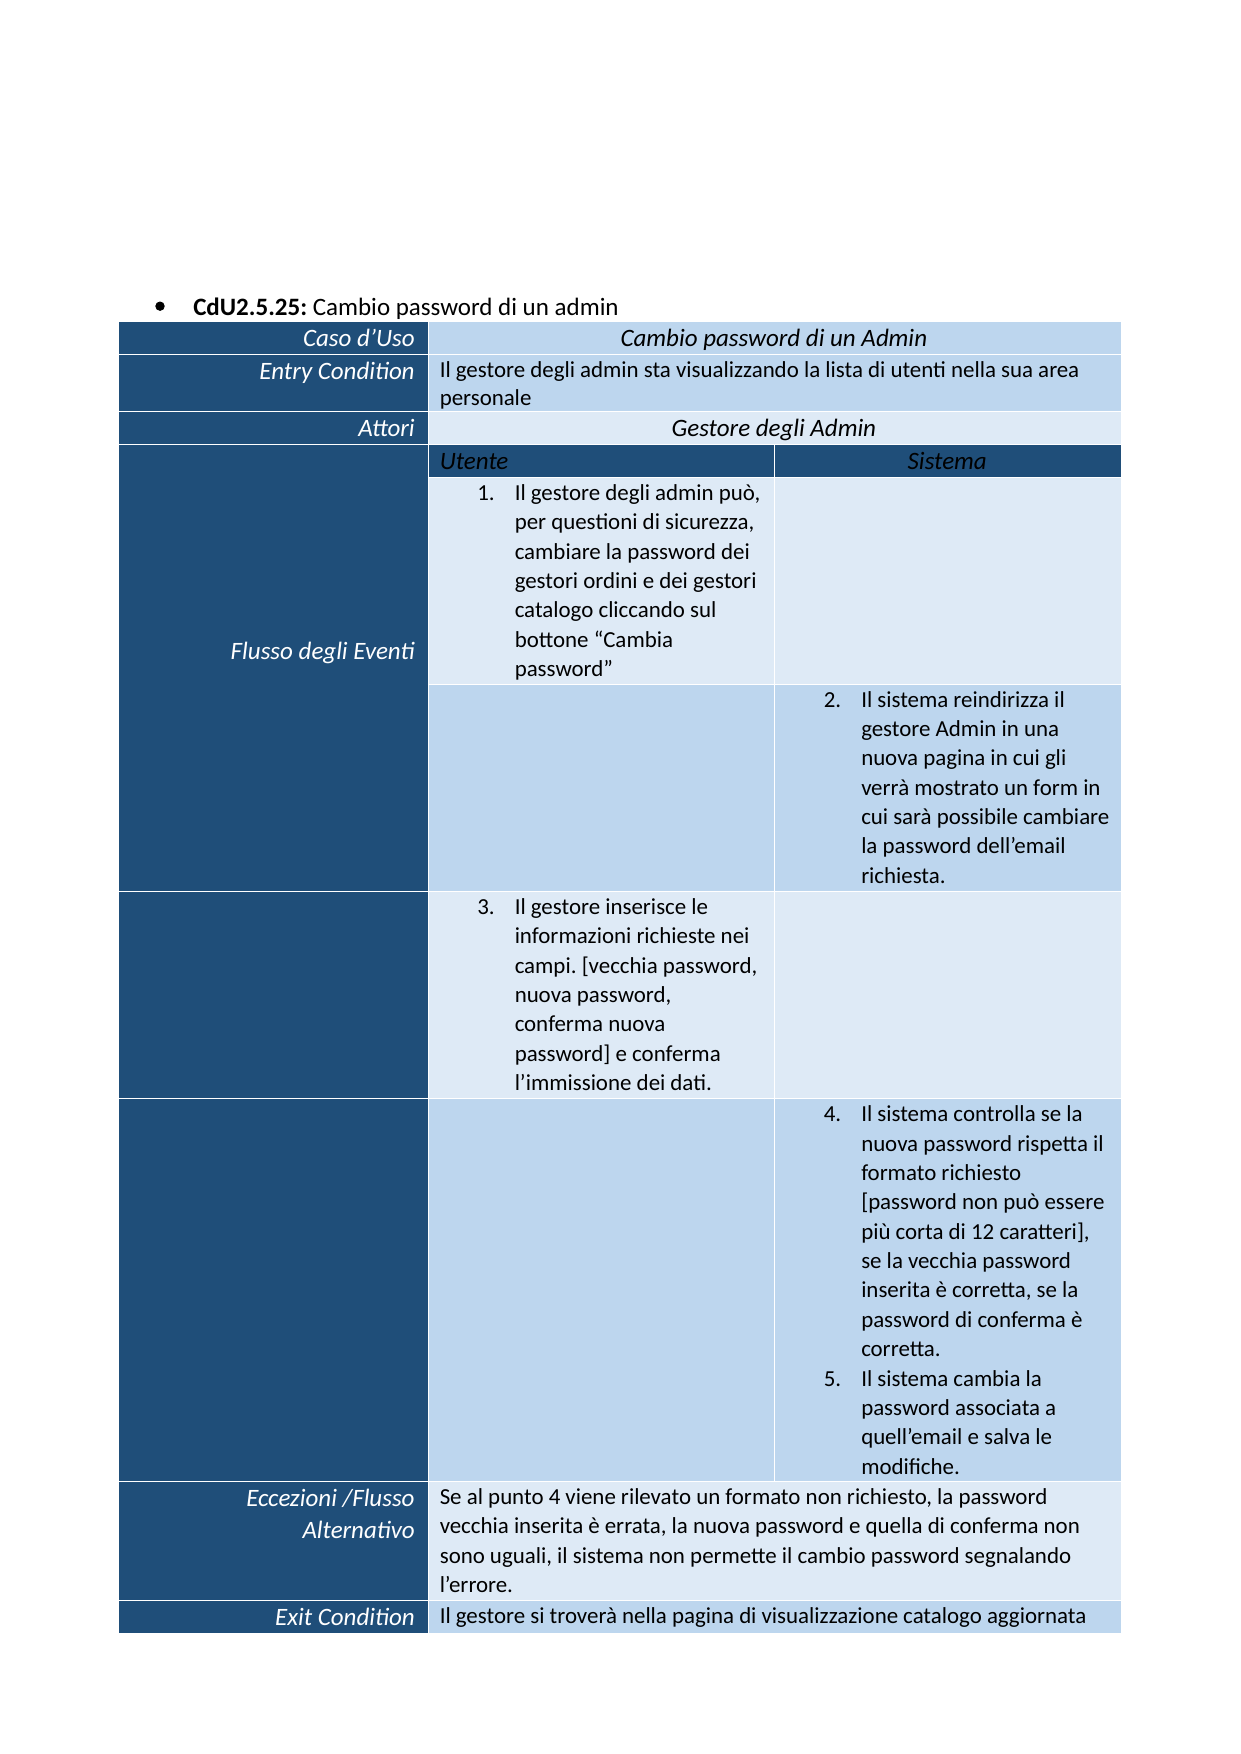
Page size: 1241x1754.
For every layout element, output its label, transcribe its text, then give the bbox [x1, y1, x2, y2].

table_cell Utente [429, 445, 774, 477]
table_cell Se al punto 4 viene rilevato un formato non richiesto, la password vecchia inserita è errata, la nuova password e quella di conferma non sono uguali, il sistema non permette il cambio password segnalando l’errore. [429, 1482, 1121, 1600]
table_cell Sistema [775, 445, 1121, 477]
table_cell [429, 685, 774, 891]
table_cell Eccezioni /Flusso Alternativo [119, 1482, 428, 1600]
table_cell [119, 892, 428, 1098]
table_cell Gestore degli Admin [429, 412, 1121, 444]
list CdU2.5.25: Cambio password di un admin [156, 291, 1122, 321]
table_cell Flusso degli Eventi [119, 445, 428, 891]
table_cell Attori [119, 412, 428, 444]
table_cell Il sistema reindirizza il gestore Admin in una nuova pagina in cui gli verrà mostrato un form in cui sarà possibile cambiare la password dell’email richiesta. [775, 685, 1121, 891]
table_cell Entry Condition [119, 355, 428, 411]
table_cell Il gestore degli admin può, per questioni di sicurezza, cambiare la password dei gestori ordini e dei gestori catalogo cliccando sul bottone “Cambia password” [429, 478, 774, 684]
table_header Cambio password di un Admin [429, 322, 1121, 354]
table_cell Exit Condition [119, 1601, 428, 1633]
table_cell [775, 478, 1121, 684]
table_cell [119, 1099, 428, 1481]
table_cell Il sistema controlla se la nuova password rispetta il formato richiesto [password non può essere più corta di 12 caratteri], se la vecchia password inserita è corretta, se la password di conferma è corretta. Il sistema cambia la password associata a quell’email e salva le modifiche. [775, 1099, 1121, 1481]
table_cell [429, 1099, 774, 1481]
table_cell Il gestore si troverà nella pagina di visualizzazione catalogo aggiornata [429, 1601, 1121, 1633]
table_header Caso d’Uso [119, 322, 428, 354]
table_cell Il gestore inserisce le informazioni richieste nei campi. [vecchia password, nuova password, conferma nuova password] e conferma l’immissione dei dati. [429, 892, 774, 1098]
table_cell Il gestore degli admin sta visualizzando la lista di utenti nella sua area personale [429, 355, 1121, 411]
table_cell [775, 892, 1121, 1098]
